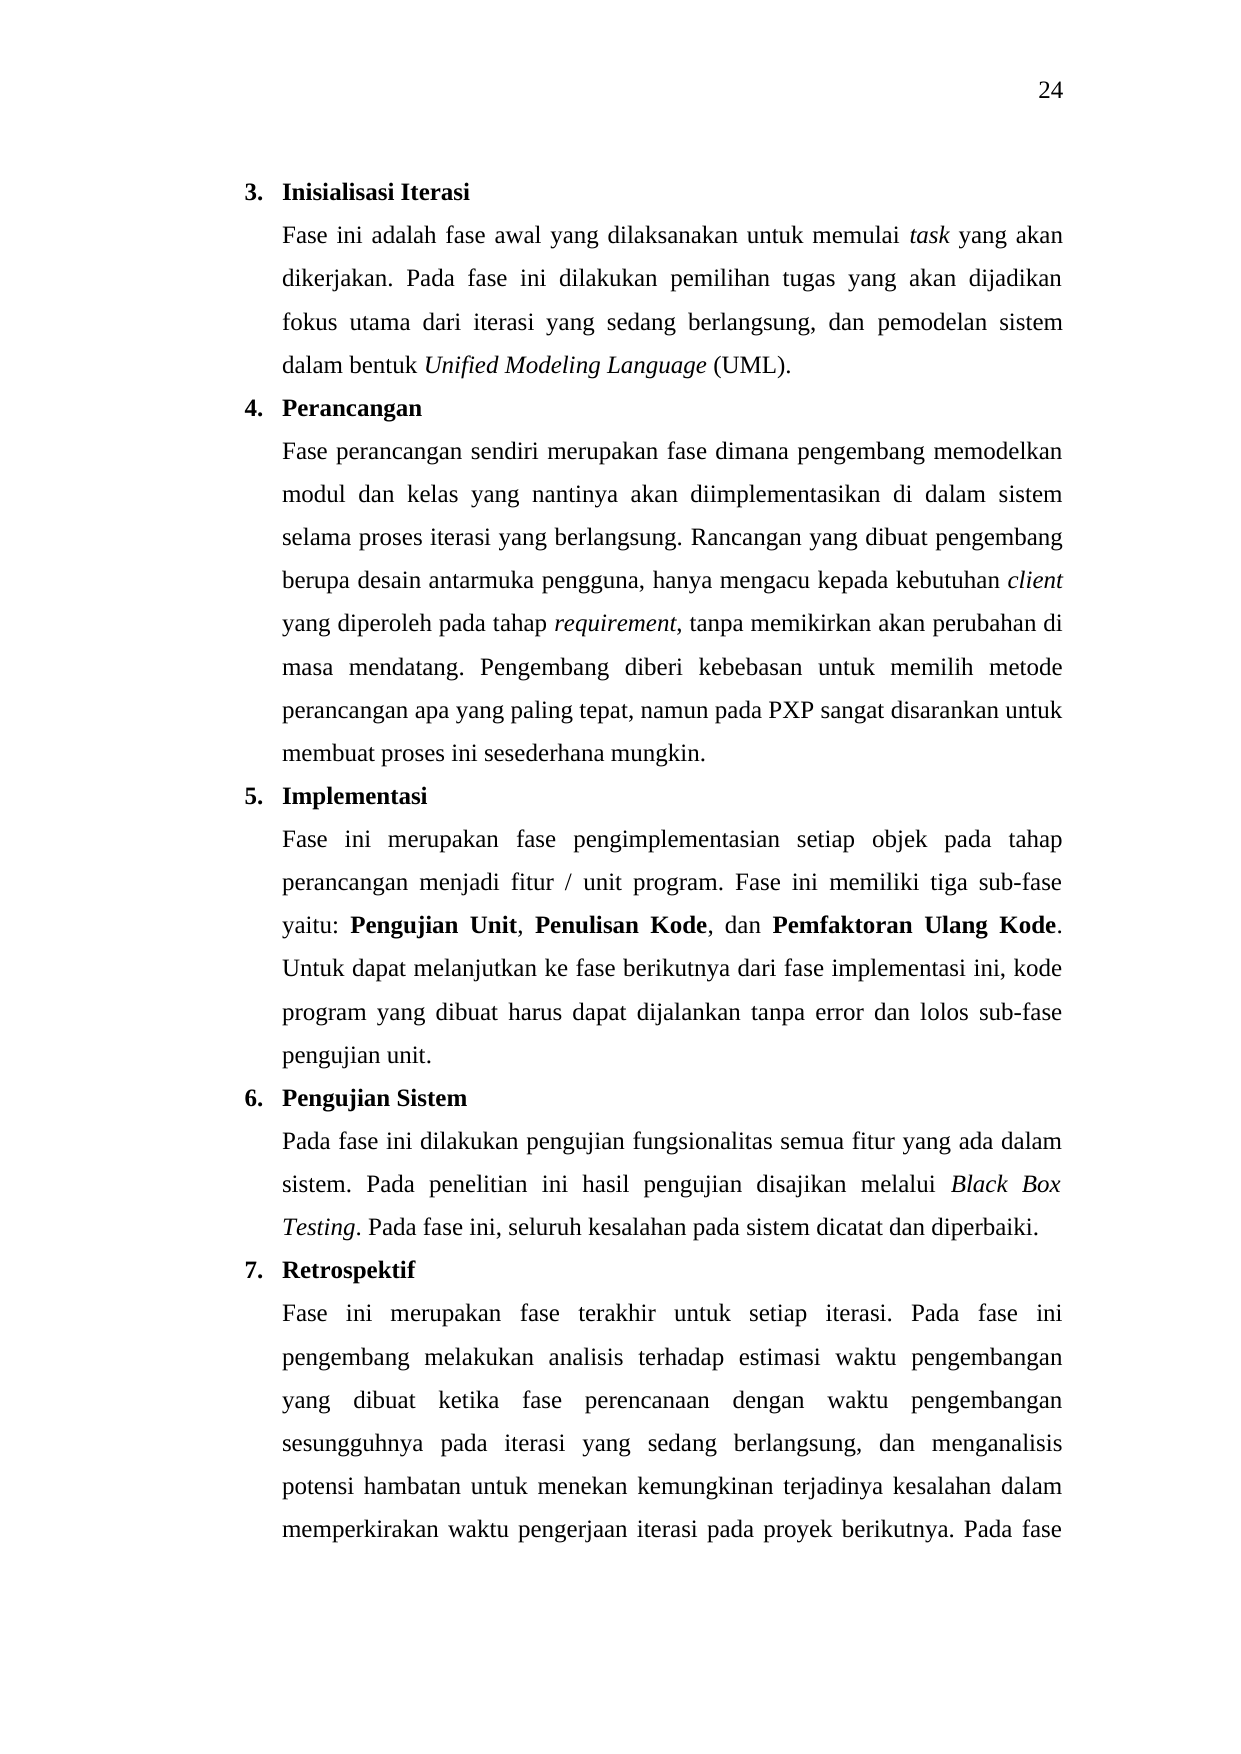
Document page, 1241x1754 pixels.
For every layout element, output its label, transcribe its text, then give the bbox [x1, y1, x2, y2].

list Inisialisasi Iterasi Fase ini adalah fase awal yang dilaksanakan untuk memulai task yang akan dikerjakan. Pada fase ini dilakukan pemilihan tugas yang akan dijadikan fokus utama dari iterasi yang sedang berlangsung, dan pemodelan sistem dalam bentuk Unified Modeling Language (UML). [244, 177, 1063, 378]
list Pengujian Sistem Pada fase ini dilakukan pengujian fungsionalitas semua fitur yang ada dalam sistem. Pada penelitian ini hasil pengujian disajikan melalui Black Box Testing. Pada fase ini, seluruh kesalahan pada sistem dicatat dan diperbaiki. [244, 1083, 1063, 1241]
list Perancangan Fase perancangan sendiri merupakan fase dimana pengembang memodelkan modul dan kelas yang nantinya akan diimplementasikan di dalam sistem selama proses iterasi yang berlangsung. Rancangan yang dibuat pengembang berupa desain antarmuka pengguna, hanya mengacu kepada kebutuhan client yang diperoleh pada tahap requirement, tanpa memikirkan akan perubahan di masa mendatang. Pengembang diberi kebebasan untuk memilih metode perancangan apa yang paling tepat, namun pada PXP sangat disarankan untuk membuat proses ini sesederhana mungkin. [244, 393, 1063, 767]
list Implementasi Fase ini merupakan fase pengimplementasian setiap objek pada tahap perancangan menjadi fitur / unit program. Fase ini memiliki tiga sub-fase yaitu: Pengujian Unit, Penulisan Kode, dan Pemfaktoran Ulang Kode. Untuk dapat melanjutkan ke fase berikutnya dari fase implementasi ini, kode program yang dibuat harus dapat dijalankan tanpa error dan lolos sub-fase pengujian unit. [244, 781, 1063, 1068]
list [244, 1255, 1063, 1543]
